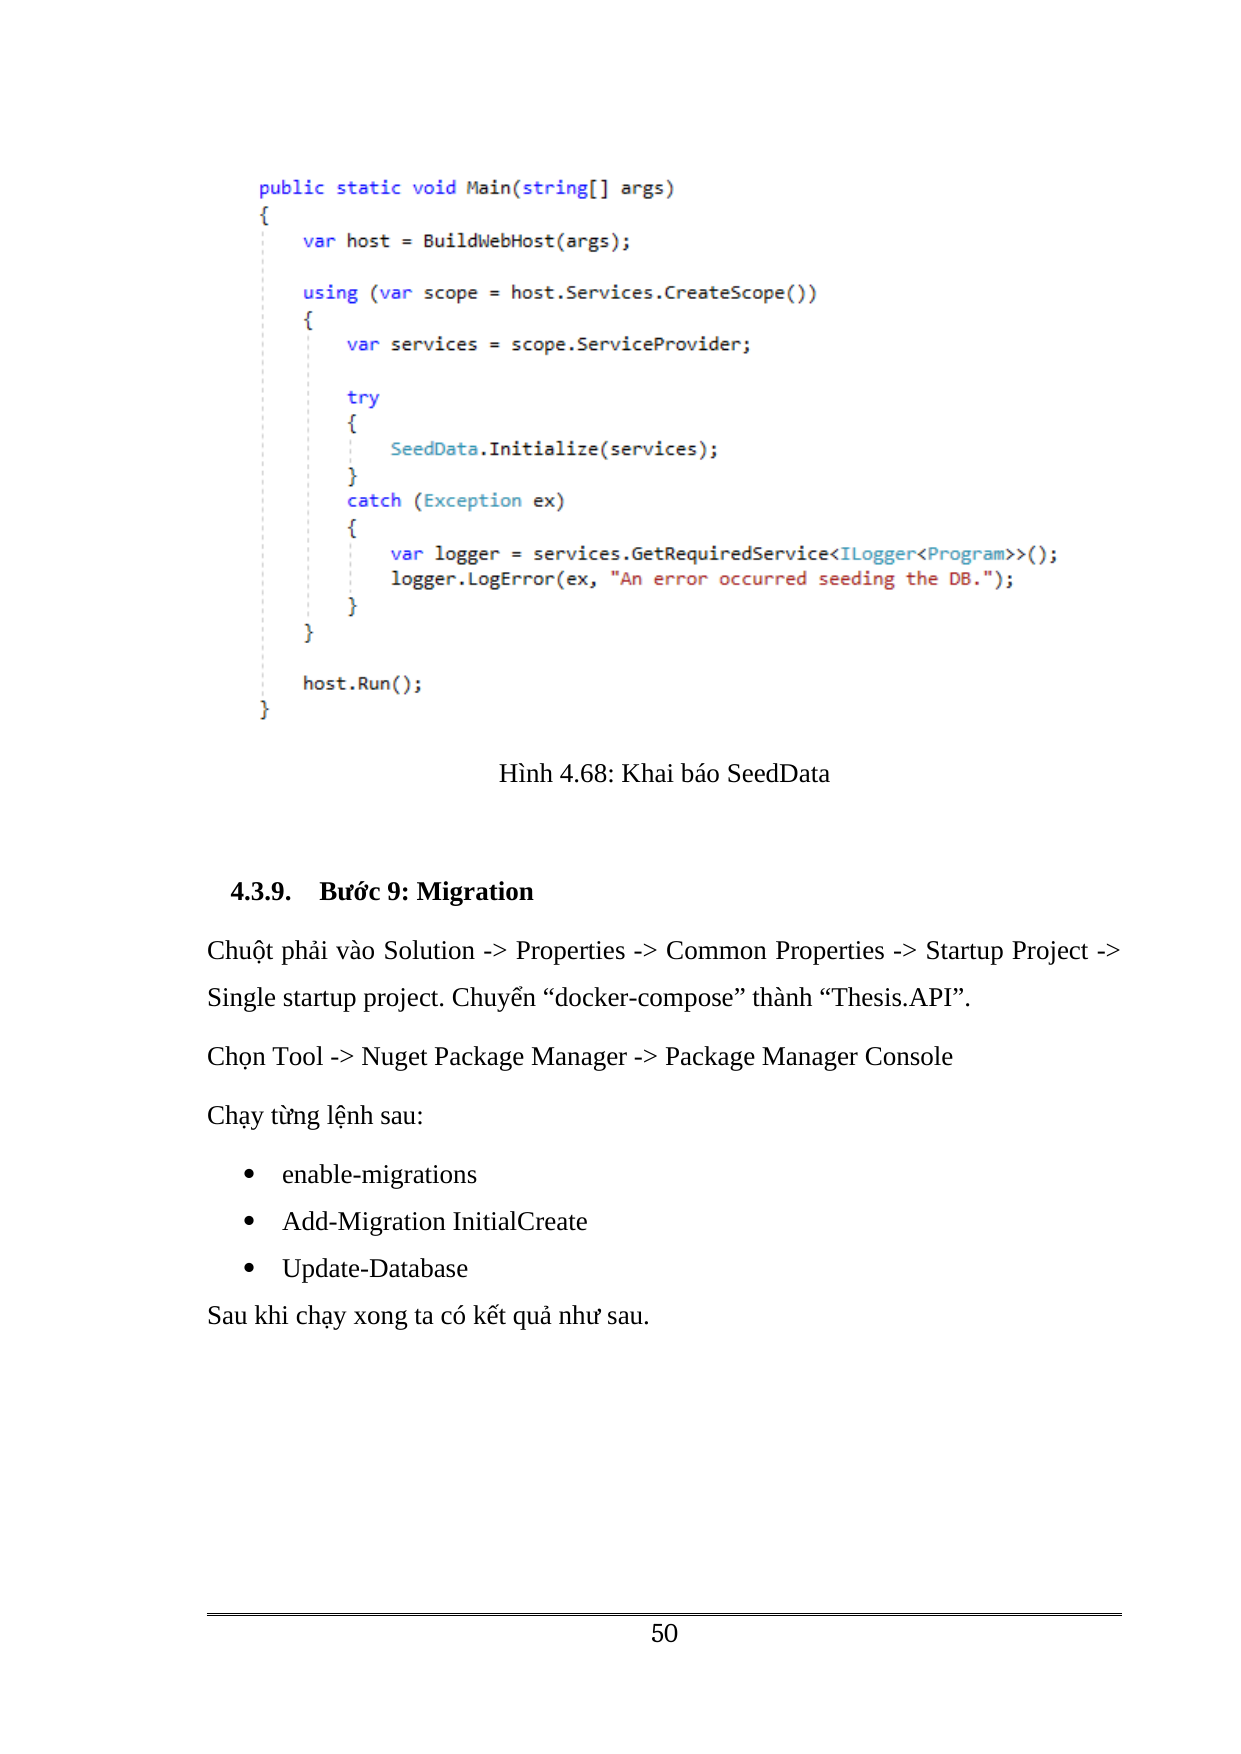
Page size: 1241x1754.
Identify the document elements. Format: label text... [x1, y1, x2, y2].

list Update-Database [244, 1252, 1122, 1283]
subtitle Bước 9: Migration [230, 875, 1122, 906]
text Sau khi chạy xong ta có kết quả như sau. [207, 1299, 1122, 1330]
list enable-migrations [244, 1158, 1122, 1190]
text Chọn Tool -> Nuget Package Manager -> Package Manager Console [207, 1040, 1122, 1071]
list Add-Migration InitialCreate [244, 1205, 1122, 1237]
picture [256, 177, 1073, 729]
text Chuột phải vào Solution -> Properties -> Common Properties -> Startup Project -> Single startup project. Chuyển “docker-compose” thành “Thesis.API”. [207, 934, 1122, 1012]
text Chạy từng lệnh sau: [207, 1099, 1122, 1130]
